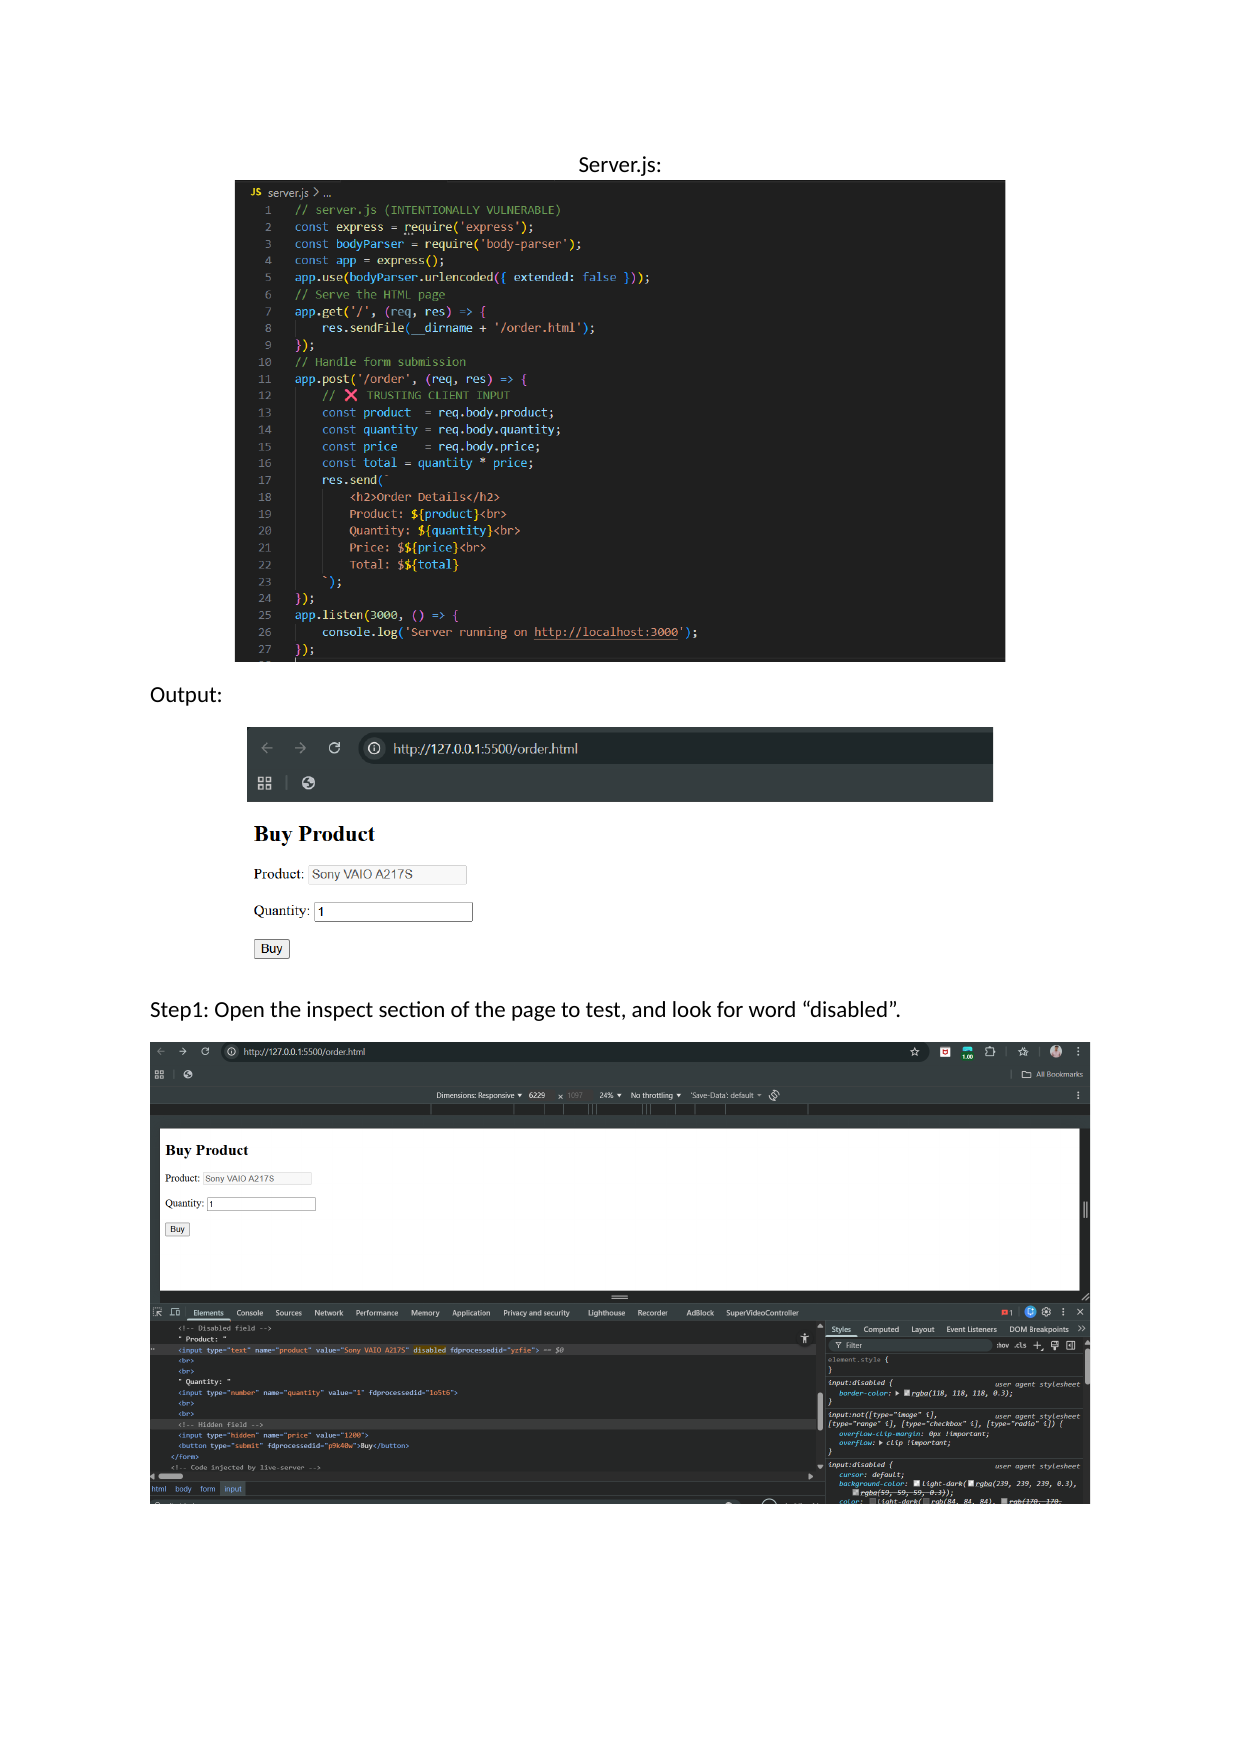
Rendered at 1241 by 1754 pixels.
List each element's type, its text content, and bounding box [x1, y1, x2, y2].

text Step1: Open the inspect section of the page to test, and look for word “disabled”. [150, 995, 1090, 1023]
picture [247, 727, 994, 977]
text Output: [150, 680, 1090, 708]
picture [234, 180, 1006, 662]
picture [150, 1042, 1091, 1504]
